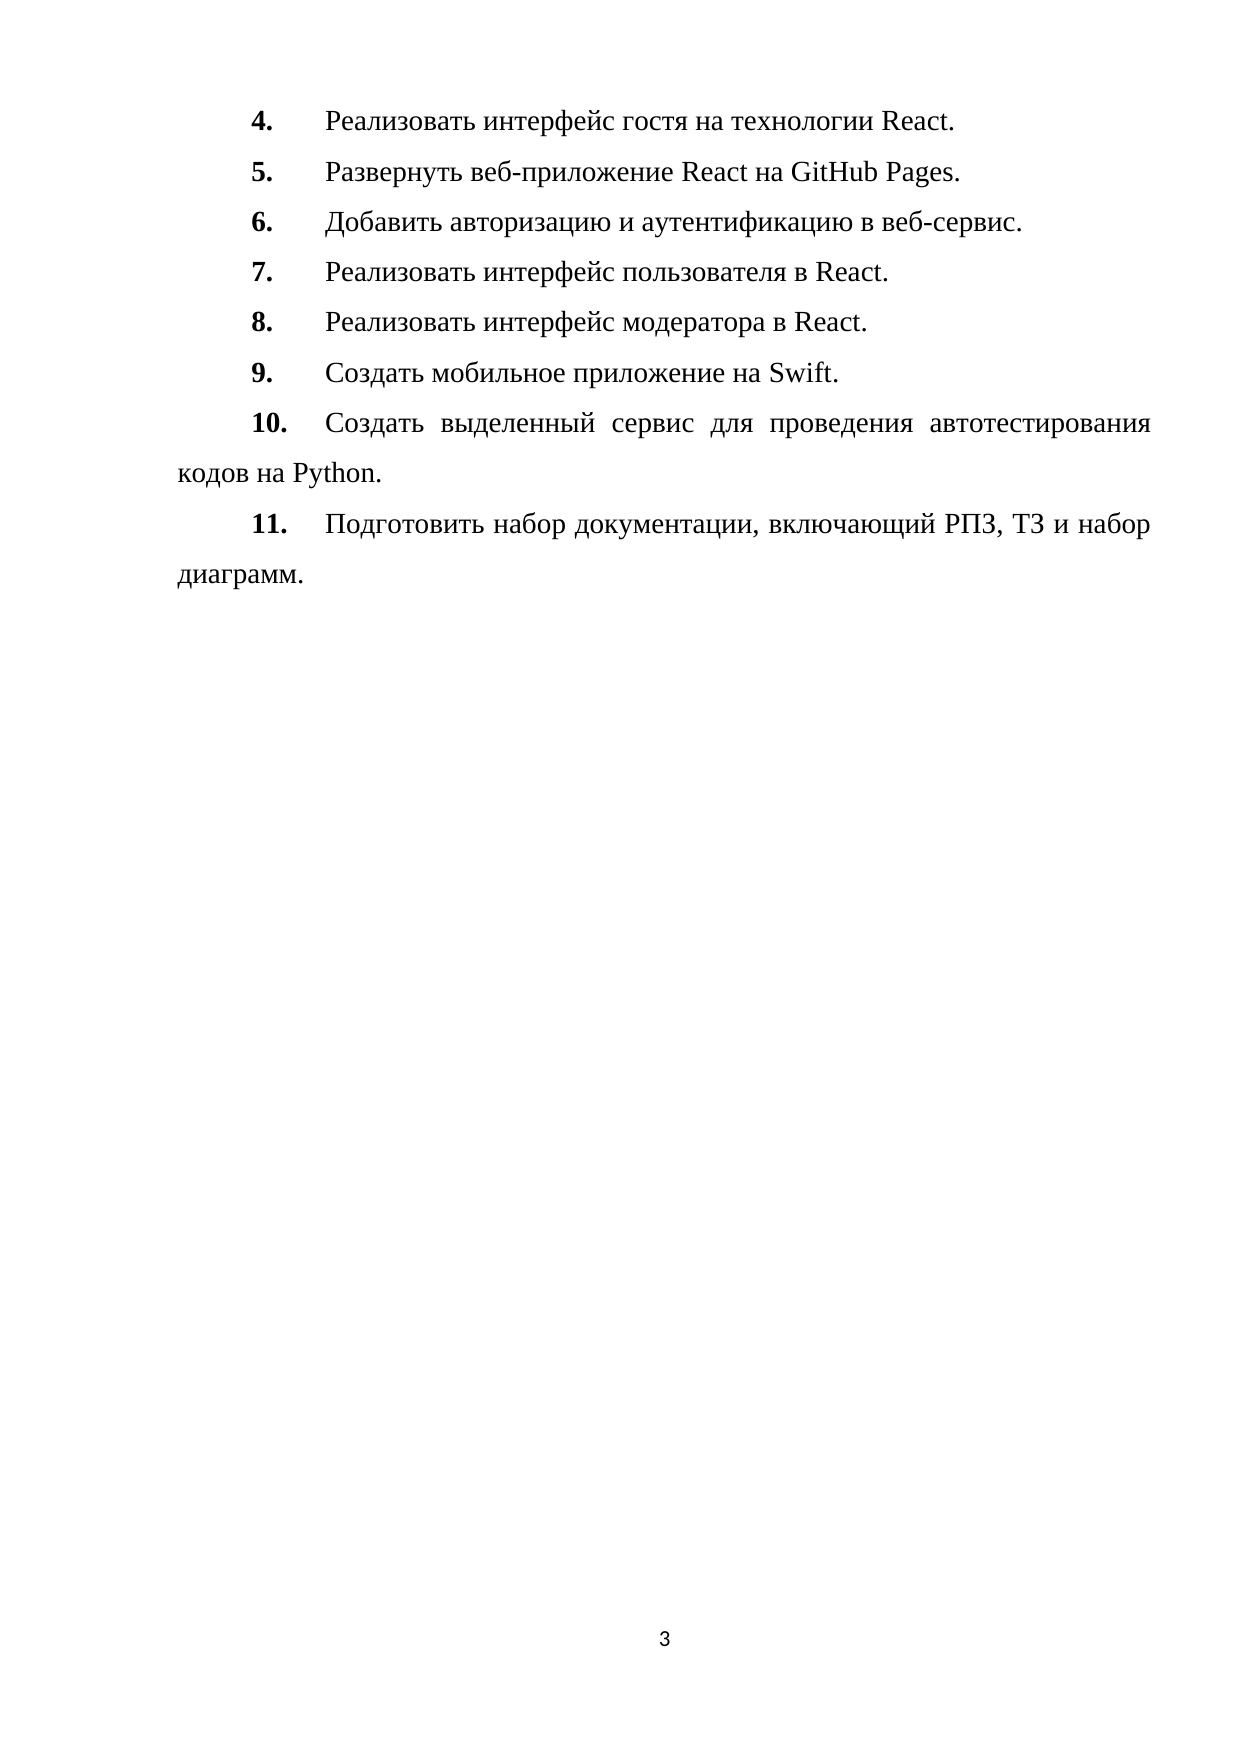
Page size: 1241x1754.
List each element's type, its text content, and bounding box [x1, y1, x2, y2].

list Добавить авторизацию и аутентификацию в веб-сервис. [177, 204, 1152, 237]
list Реализовать интерфейс пользователя в React. [177, 254, 1152, 288]
list Создать мобильное приложение на Swift. [177, 355, 1152, 388]
list Реализовать интерфейс модератора в React. [177, 304, 1152, 338]
list Развернуть веб-приложение React на GitHub Pages. [177, 154, 1152, 187]
list Подготовить набор документации, включающий РПЗ, ТЗ и набор диаграмм. [177, 506, 1152, 590]
list Реализовать интерфейс гостя на технологии React. [177, 103, 1152, 137]
list Создать выделенный сервис для проведения автотестирования кодов на Python. [177, 405, 1152, 489]
